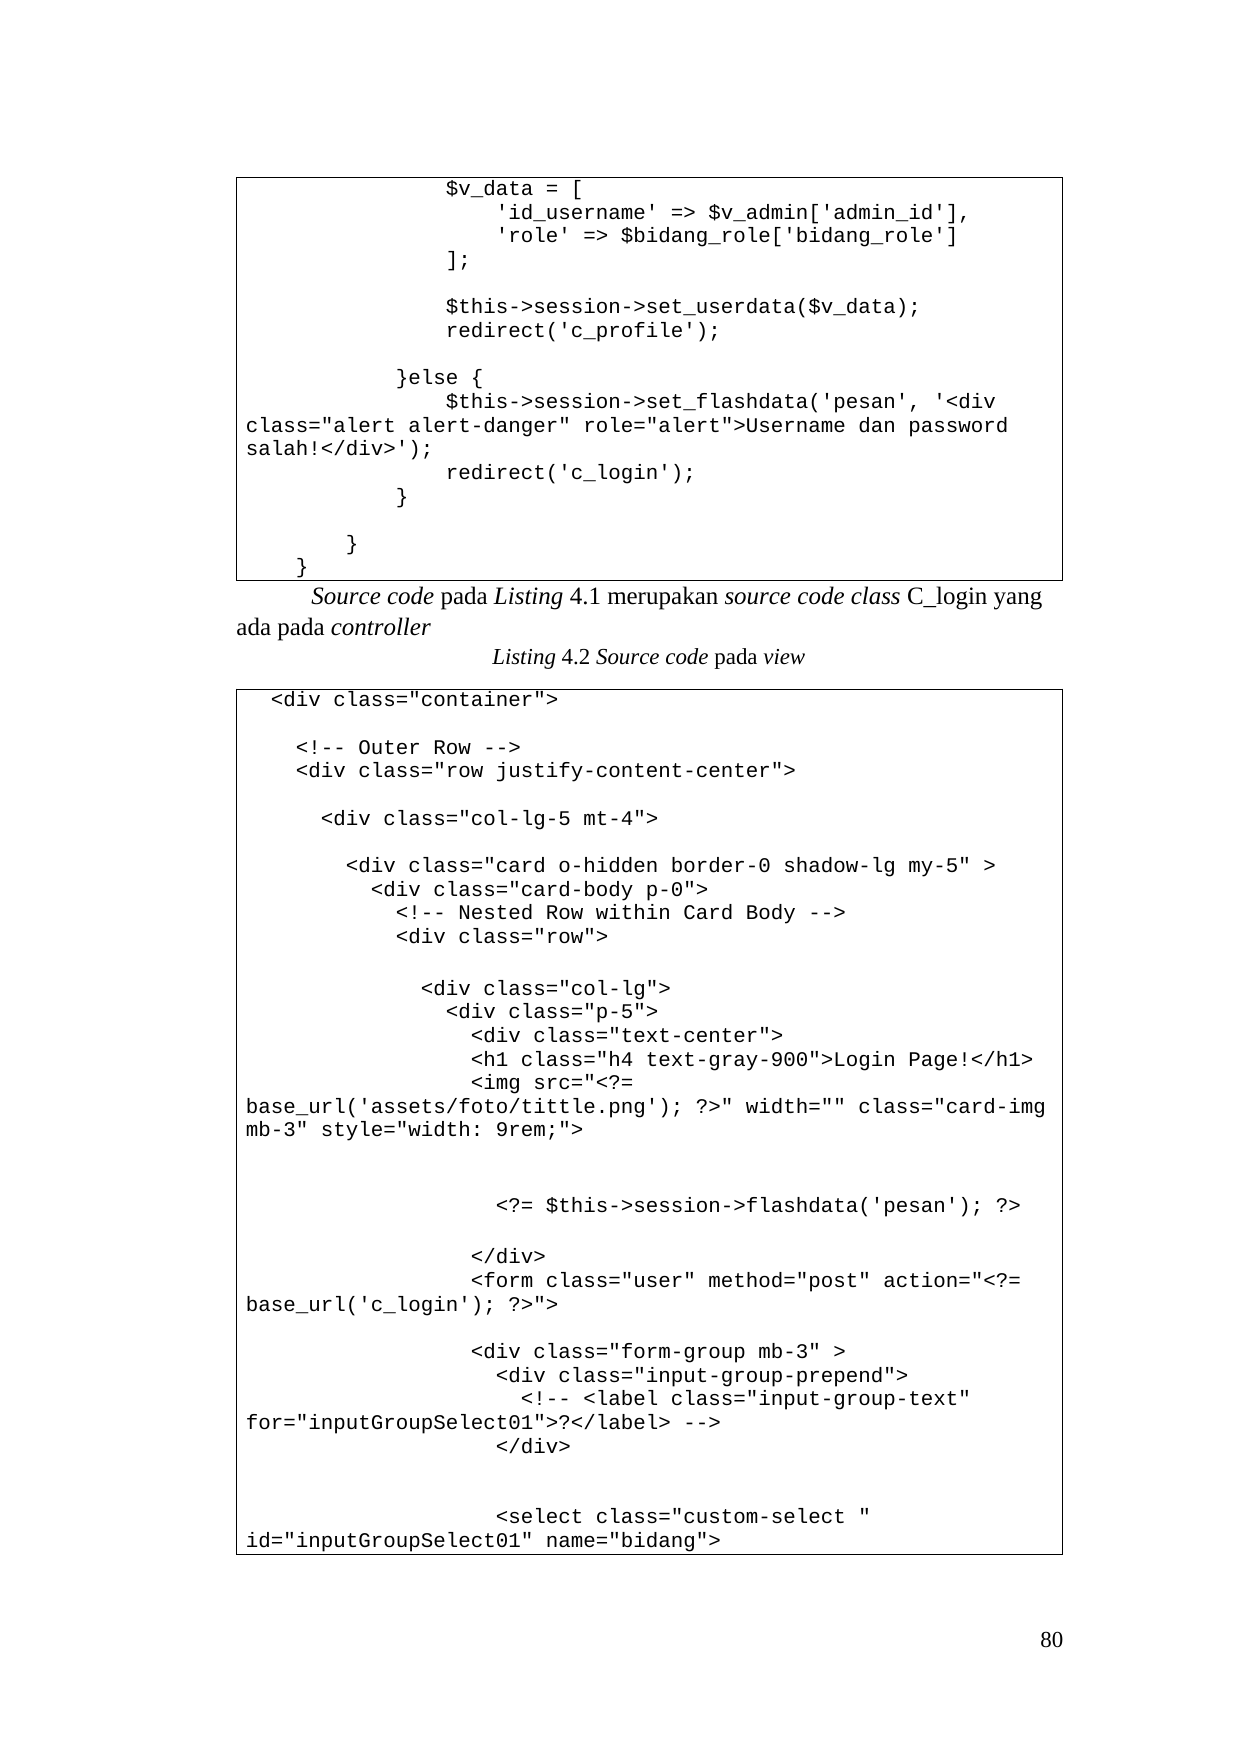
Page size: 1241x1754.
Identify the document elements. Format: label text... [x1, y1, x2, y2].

list Listing 4.2 Source code pada view [236, 643, 1063, 670]
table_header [237, 178, 1062, 580]
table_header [237, 690, 1062, 1554]
list Source code pada Listing 4.1 merupakan source code class C_login yang ada pada controller [236, 581, 1063, 641]
